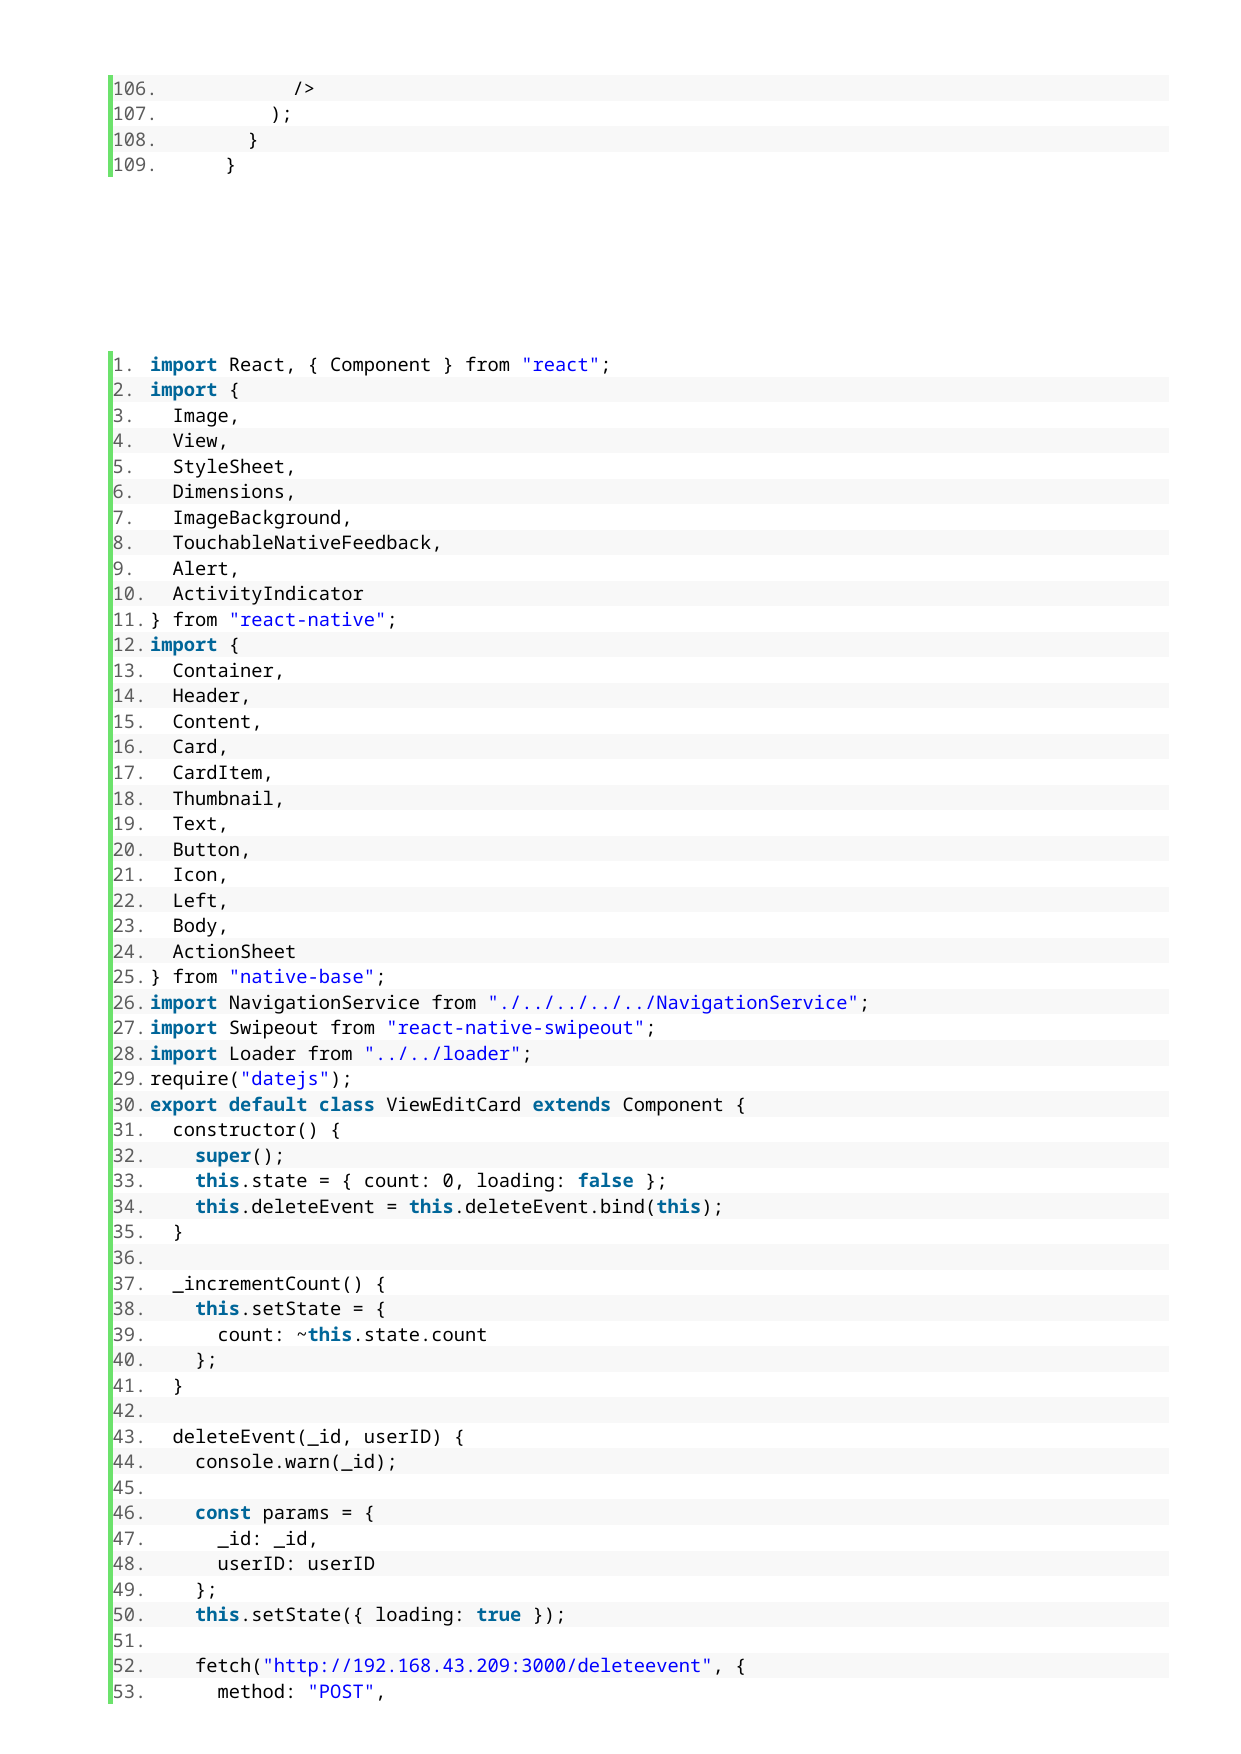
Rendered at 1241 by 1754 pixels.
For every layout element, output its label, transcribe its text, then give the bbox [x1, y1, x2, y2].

list deleteEvent(_id, userID) { [113, 1423, 1169, 1448]
list this.state = { count: 0, loading: false }; [113, 1168, 1169, 1193]
list import { [113, 632, 1169, 657]
list View, [113, 428, 1169, 453]
list constructor() { [113, 1117, 1169, 1142]
list const params = { [113, 1499, 1169, 1525]
list } [113, 152, 1169, 177]
list Thumbnail, [113, 785, 1169, 810]
list TouchableNativeFeedback, [113, 530, 1169, 555]
list import Swipeout from "react-native-swipeout"; [113, 1014, 1169, 1040]
list }; [113, 1346, 1169, 1372]
list } [113, 1372, 1169, 1397]
list } from "react-native"; [113, 606, 1169, 632]
list method: "POST", [113, 1678, 1169, 1704]
list _id: _id, [113, 1525, 1169, 1551]
list this.setState = { [113, 1295, 1169, 1321]
list ActionSheet [113, 938, 1169, 963]
list CardItem, [113, 759, 1169, 785]
list fetch("http://192.168.43.209:3000/deleteevent", { [113, 1653, 1169, 1678]
list import NavigationService from "./../../../../NavigationService"; [113, 989, 1169, 1014]
list StyleSheet, [113, 453, 1169, 479]
list Alert, [113, 555, 1169, 581]
list this.setState({ loading: true }); [113, 1602, 1169, 1627]
list Dimensions, [113, 479, 1169, 504]
list ActivityIndicator [113, 581, 1169, 606]
list Button, [113, 836, 1169, 861]
list Text, [113, 810, 1169, 836]
list this.deleteEvent = this.deleteEvent.bind(this); [113, 1193, 1169, 1219]
list Left, [113, 887, 1169, 912]
list export default class ViewEditCard extends Component { [113, 1091, 1169, 1117]
list import Loader from "../../loader"; [113, 1040, 1169, 1066]
list Card, [113, 734, 1169, 759]
list super(); [113, 1142, 1169, 1168]
list Image, [113, 402, 1169, 428]
list Body, [113, 912, 1169, 938]
list require("datejs"); [113, 1066, 1169, 1091]
list Header, [113, 683, 1169, 708]
list Container, [113, 657, 1169, 683]
list ImageBackground, [113, 504, 1169, 530]
list } [113, 1219, 1169, 1244]
list Content, [113, 708, 1169, 734]
list userID: userID [113, 1551, 1169, 1576]
list import React, { Component } from "react"; [113, 351, 1169, 377]
list count: ~this.state.count [113, 1321, 1169, 1346]
list _incrementCount() { [113, 1270, 1169, 1295]
list } from "native-base"; [113, 963, 1169, 989]
list ); [113, 101, 1169, 126]
list import { [113, 377, 1169, 402]
list console.warn(_id); [113, 1448, 1169, 1474]
list /> [113, 75, 1169, 101]
list } [113, 126, 1169, 152]
list }; [113, 1576, 1169, 1602]
list Icon, [113, 861, 1169, 887]
